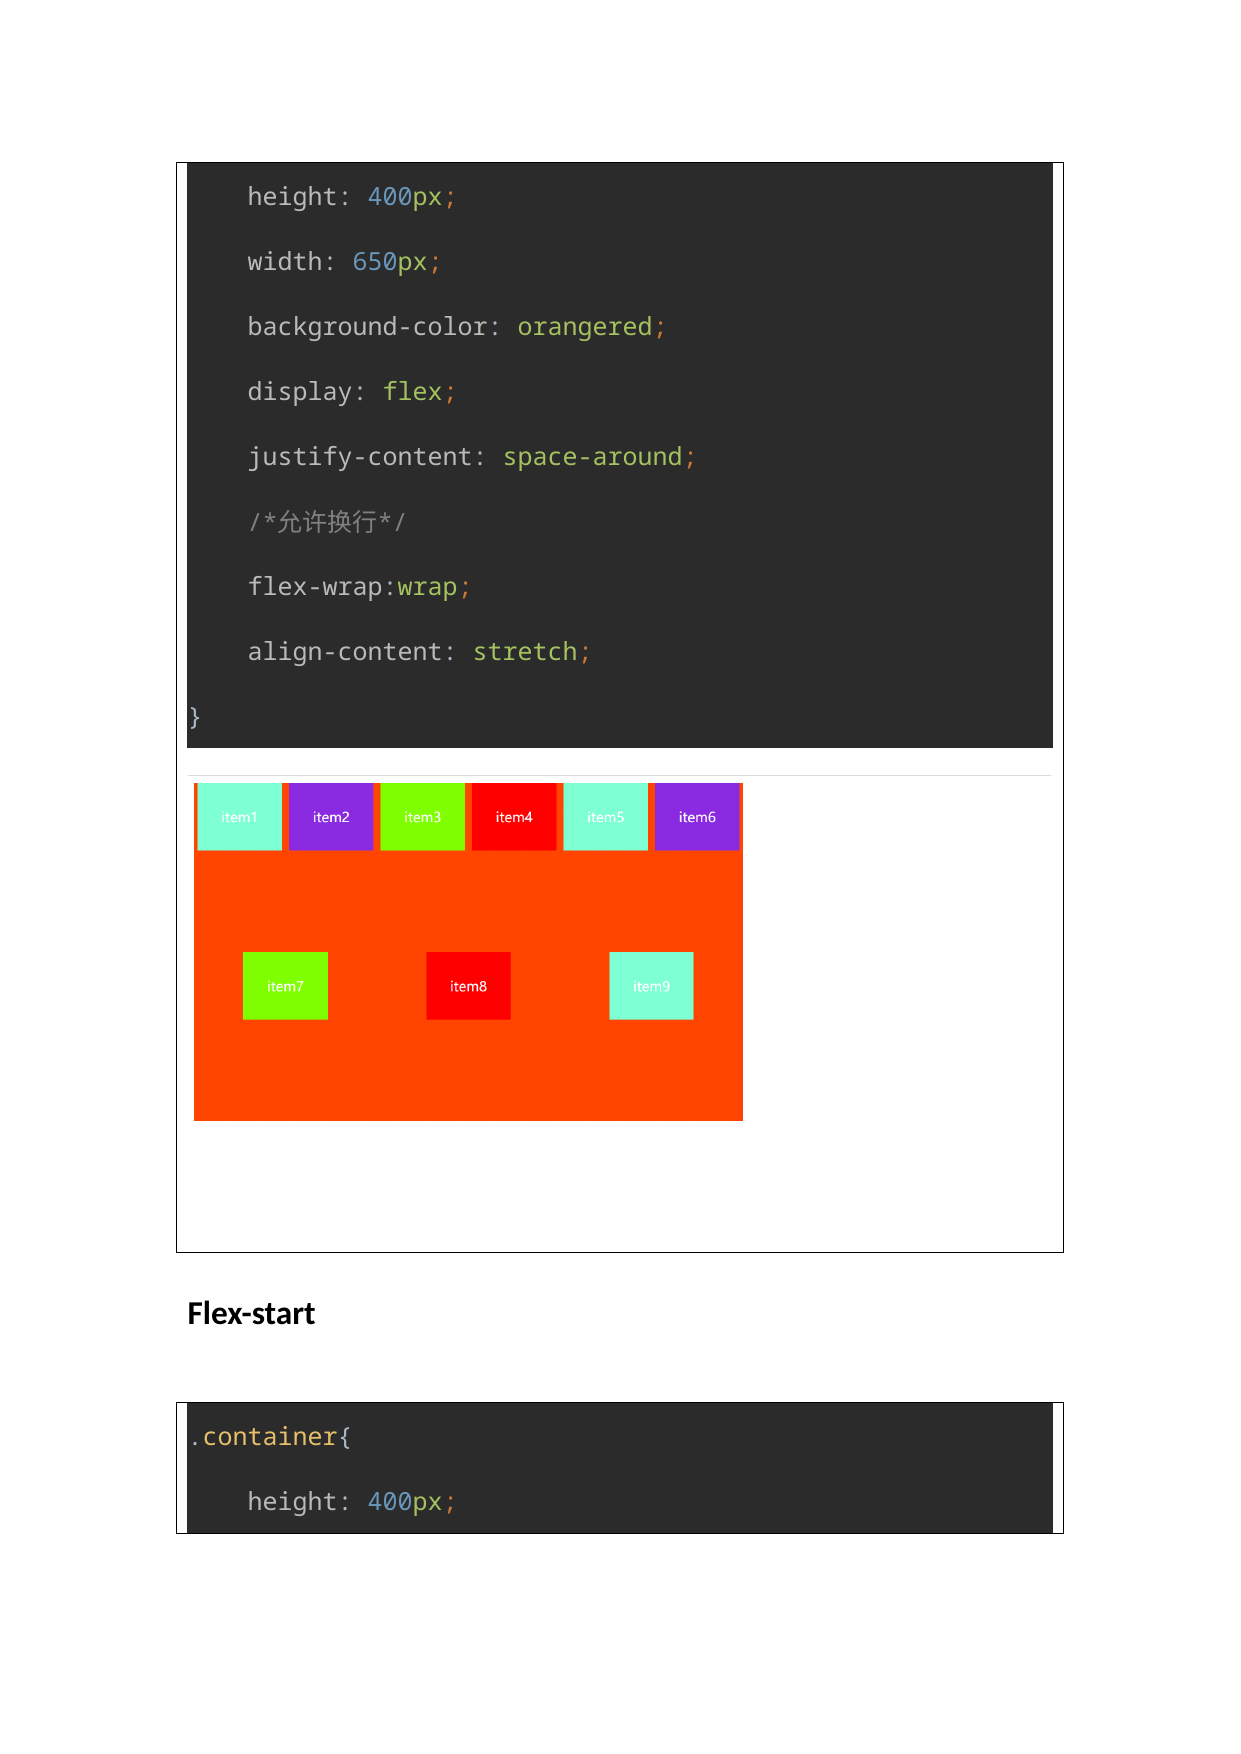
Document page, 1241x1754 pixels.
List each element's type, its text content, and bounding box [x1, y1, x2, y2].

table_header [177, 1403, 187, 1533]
subtitle Flex-start [187, 1280, 1053, 1345]
picture [187, 775, 1052, 1185]
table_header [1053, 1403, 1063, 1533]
